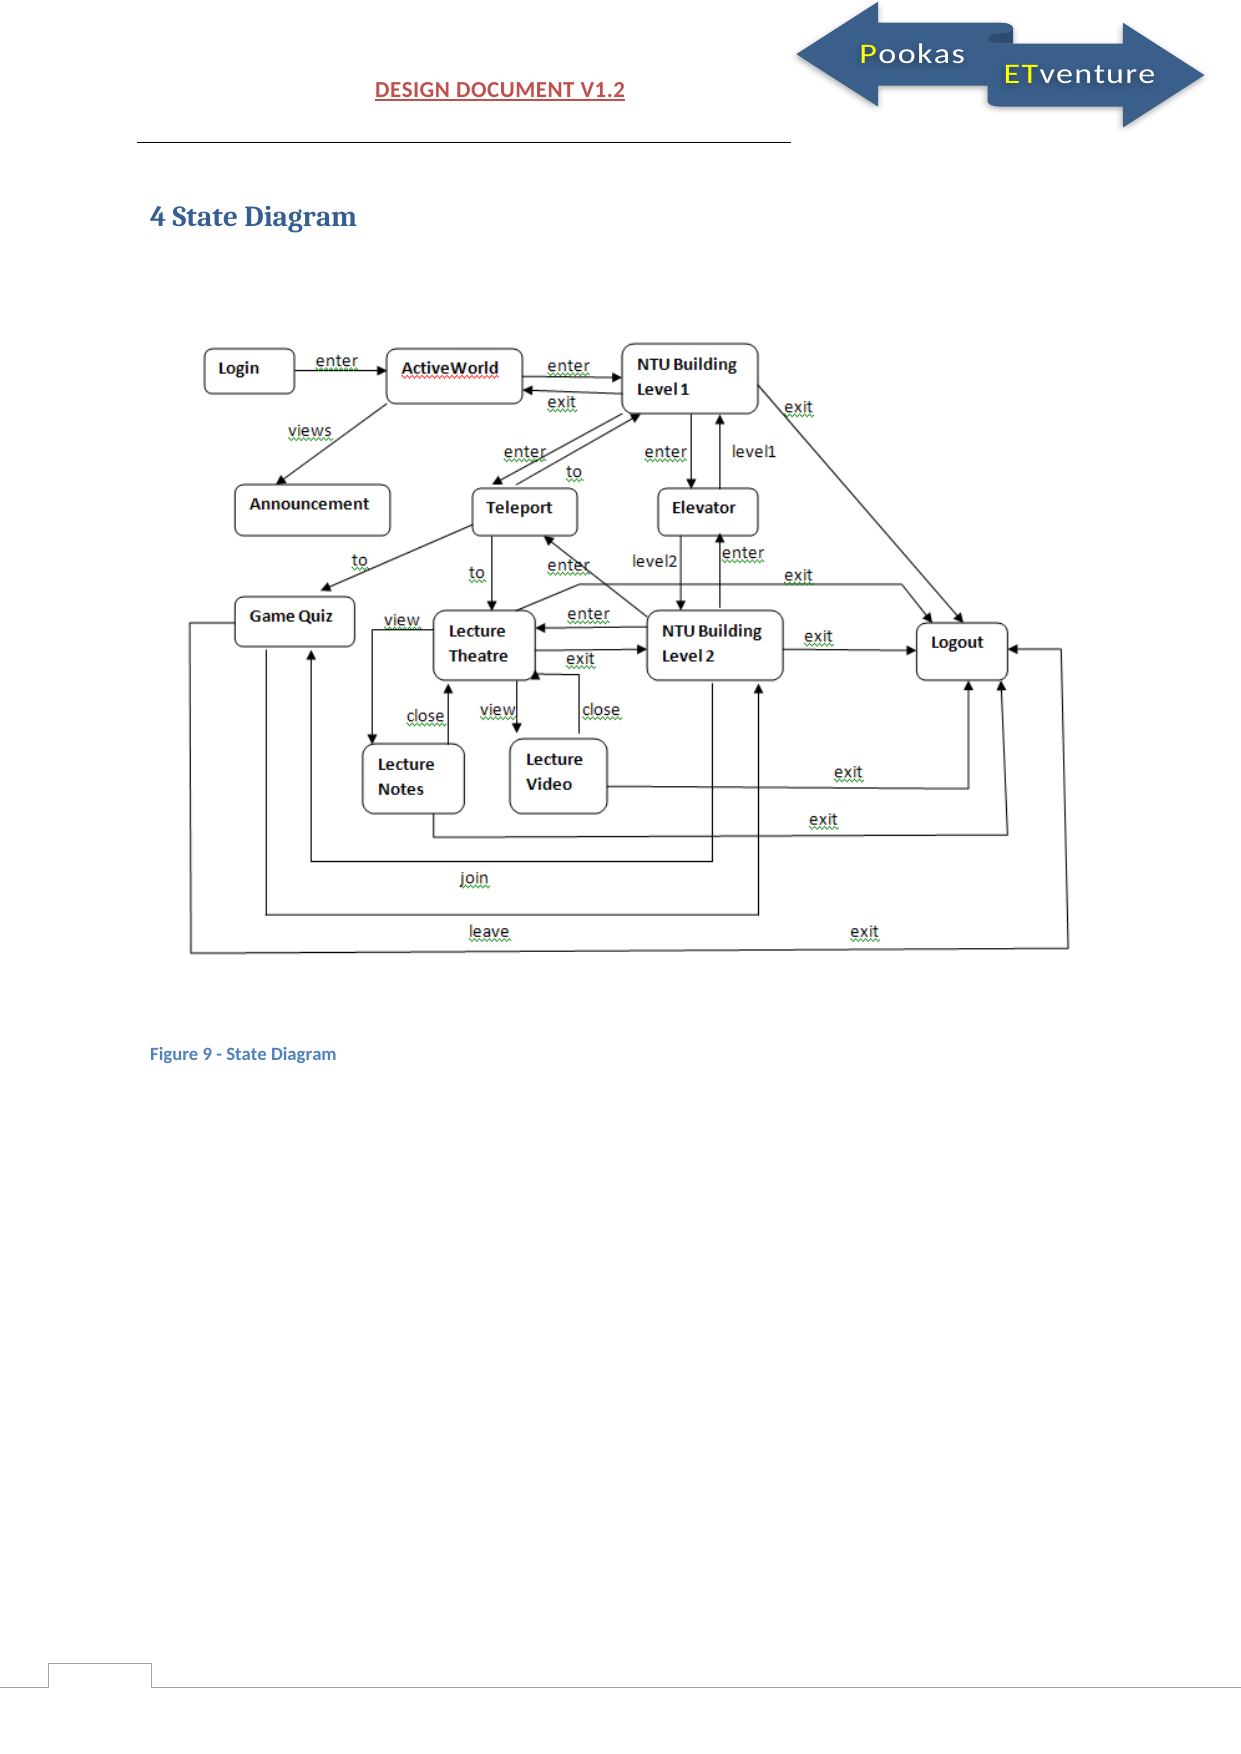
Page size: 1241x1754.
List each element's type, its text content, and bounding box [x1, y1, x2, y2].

picture [150, 291, 1109, 1018]
subtitle 4 State Diagram [150, 200, 1090, 233]
text Figure 9 - State Diagram [150, 1042, 1090, 1065]
